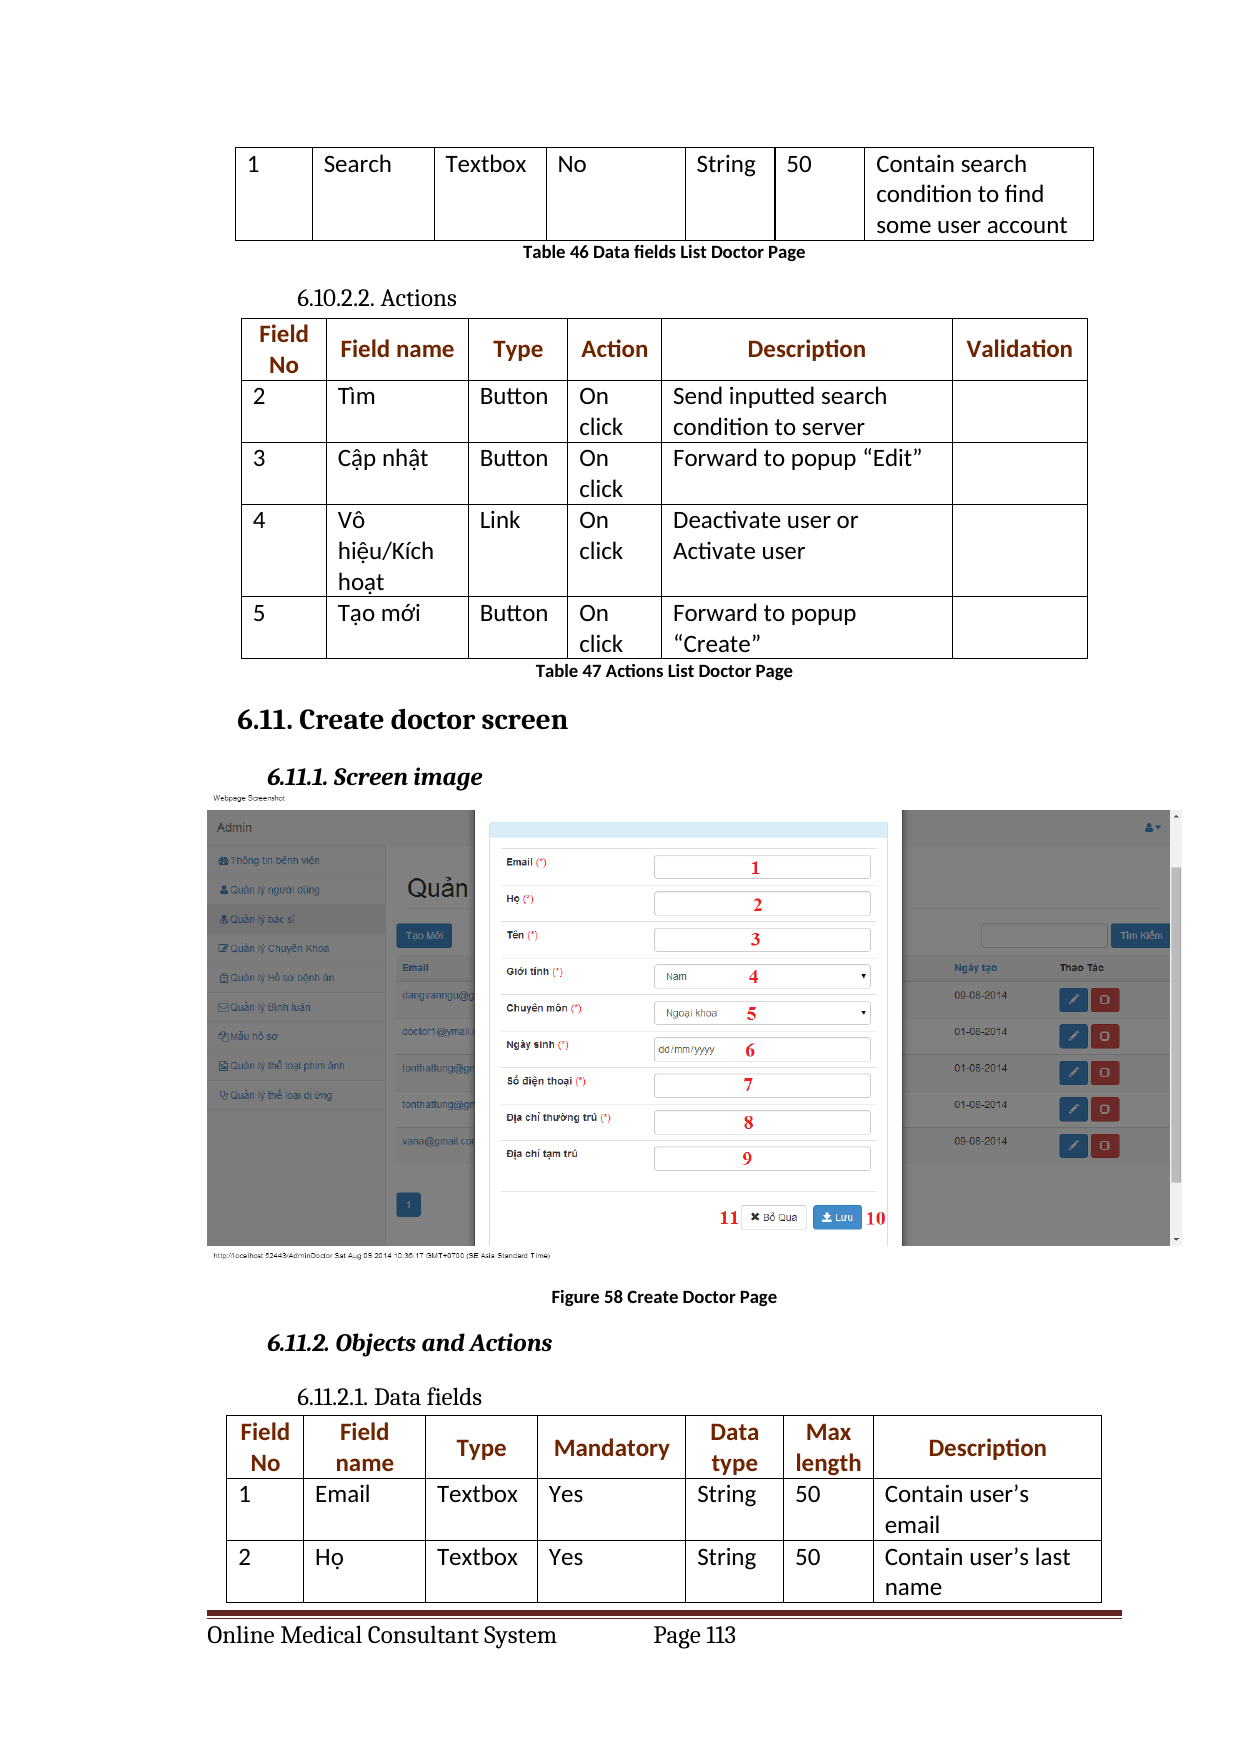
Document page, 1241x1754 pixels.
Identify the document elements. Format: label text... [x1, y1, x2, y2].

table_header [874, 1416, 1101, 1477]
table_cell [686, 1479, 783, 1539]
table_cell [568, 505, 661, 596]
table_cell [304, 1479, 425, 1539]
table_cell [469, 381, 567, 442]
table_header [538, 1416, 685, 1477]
subtitle Create doctor screen [237, 703, 1122, 737]
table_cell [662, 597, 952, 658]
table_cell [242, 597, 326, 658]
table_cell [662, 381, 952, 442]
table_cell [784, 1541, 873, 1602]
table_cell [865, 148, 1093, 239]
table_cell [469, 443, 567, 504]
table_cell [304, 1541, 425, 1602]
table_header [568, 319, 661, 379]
subtitle Objects and Actions [267, 1328, 1122, 1357]
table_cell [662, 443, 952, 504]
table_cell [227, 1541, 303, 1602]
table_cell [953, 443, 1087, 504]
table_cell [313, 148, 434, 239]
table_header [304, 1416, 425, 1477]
subtitle Screen image [267, 762, 1122, 791]
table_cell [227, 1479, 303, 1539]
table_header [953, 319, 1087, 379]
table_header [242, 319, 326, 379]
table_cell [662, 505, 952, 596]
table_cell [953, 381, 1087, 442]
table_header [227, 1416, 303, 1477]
picture [207, 795, 1182, 1260]
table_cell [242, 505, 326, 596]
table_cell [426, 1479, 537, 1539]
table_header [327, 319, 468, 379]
subtitle Data fields [282, 1382, 1122, 1411]
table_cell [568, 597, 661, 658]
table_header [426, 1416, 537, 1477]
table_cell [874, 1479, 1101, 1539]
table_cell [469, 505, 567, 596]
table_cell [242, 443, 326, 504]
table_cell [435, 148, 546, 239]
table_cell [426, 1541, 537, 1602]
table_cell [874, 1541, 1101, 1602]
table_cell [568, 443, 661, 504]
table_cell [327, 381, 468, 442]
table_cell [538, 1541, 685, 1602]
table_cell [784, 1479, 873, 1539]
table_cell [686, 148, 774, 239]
subtitle Actions [282, 284, 1122, 313]
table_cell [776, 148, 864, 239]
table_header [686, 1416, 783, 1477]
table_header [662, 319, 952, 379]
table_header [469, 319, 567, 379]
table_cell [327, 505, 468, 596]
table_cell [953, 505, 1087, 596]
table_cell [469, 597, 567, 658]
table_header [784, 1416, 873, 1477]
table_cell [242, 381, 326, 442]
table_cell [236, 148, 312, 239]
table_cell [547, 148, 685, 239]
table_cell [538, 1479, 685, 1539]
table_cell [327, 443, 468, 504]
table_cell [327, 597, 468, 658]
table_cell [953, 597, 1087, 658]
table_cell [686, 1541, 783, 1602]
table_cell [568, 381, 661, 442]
